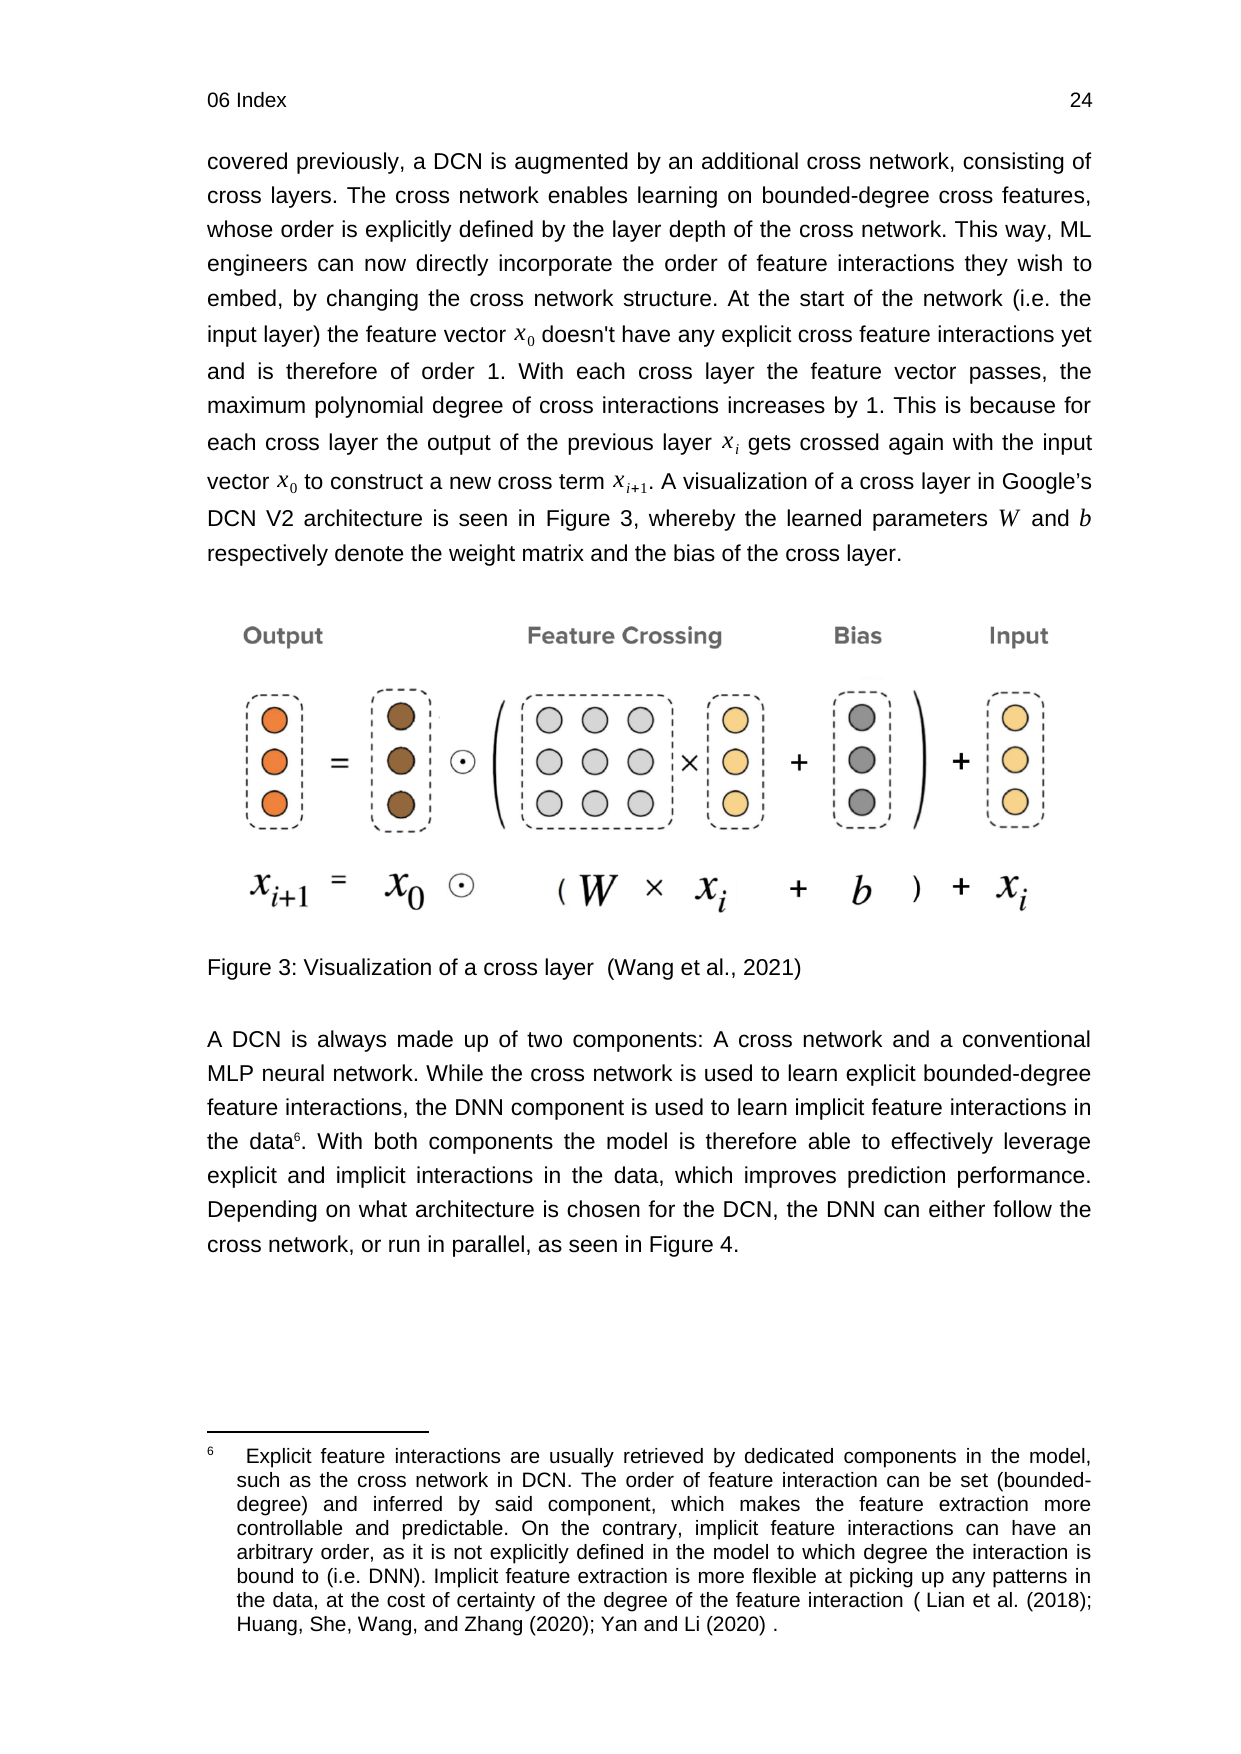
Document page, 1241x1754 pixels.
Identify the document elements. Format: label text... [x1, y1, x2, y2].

picture [206, 586, 1093, 934]
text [207, 148, 1092, 566]
text Figure 3: Visualization of a cross layer [207, 954, 1092, 980]
text A DCN is always made up of two components: A cross network and a conventional MLP neural network. While the cross network is used to learn explicit bounded-degree feature interactions, the DNN component is used to learn implicit feature interactions in the data. With both components the model is therefore able to effectively leverage explicit and implicit interactions in the data, which improves prediction performance. Depending on what architecture is chosen for the DCN, the DNN can either follow the cross network, or run in parallel, as seen in Figure 3. [207, 1026, 1092, 1257]
